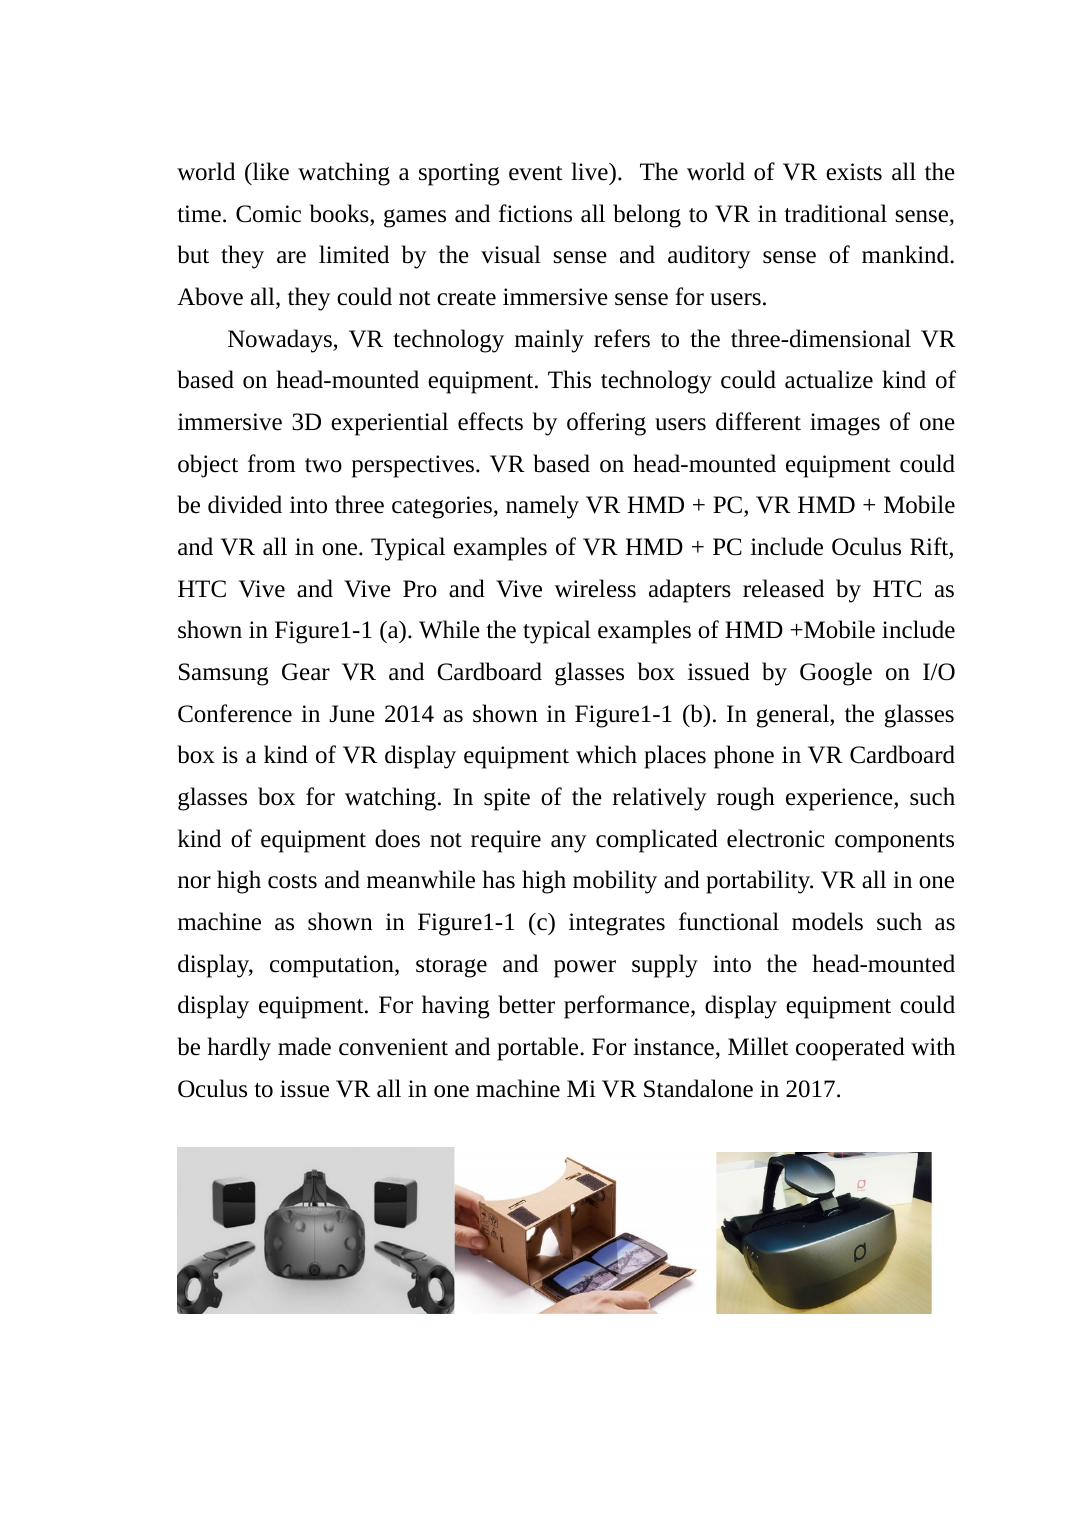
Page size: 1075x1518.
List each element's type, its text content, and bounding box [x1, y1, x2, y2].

picture [716, 1152, 932, 1314]
text Nowadays, VR technology mainly refers to the three-dimensional VR based on head-mounted equipment. This technology could actualize kind of immersive 3D experiential effects by offering users different images of one object from two perspectives. VR based on head-mounted equipment could be divided into three categories, namely VR HMD + PC, VR HMD + Mobile and VR all in one. Typical examples of VR HMD + PC include Oculus Rift, HTC Vive and Vive Pro and Vive wireless adapters released by HTC as shown in Figure1-1 (a). While the typical examples of HMD +Mobile include Samsung Gear VR and Cardboard glasses box issued by Google on I/O Conference in June 2014 as shown in Figure1-1 (b). In general, the glasses box is a kind of VR display equipment which places phone in VR Cardboard glasses box for watching. In spite of the relatively rough experience, such kind of equipment does not require any complicated electronic components nor high costs and meanwhile has high mobility and portability. VR all in one machine as shown in Figure1-1 (c) integrates functional models such as display, computation, storage and power supply into the head-mounted display equipment. For having better performance, display equipment could be hardly made convenient and portable. For instance, Millet cooperated with Oculus to issue VR all in one machine Mi VR Standalone in 2017. [177, 314, 956, 1105]
picture [177, 1147, 711, 1314]
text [177, 147, 956, 314]
